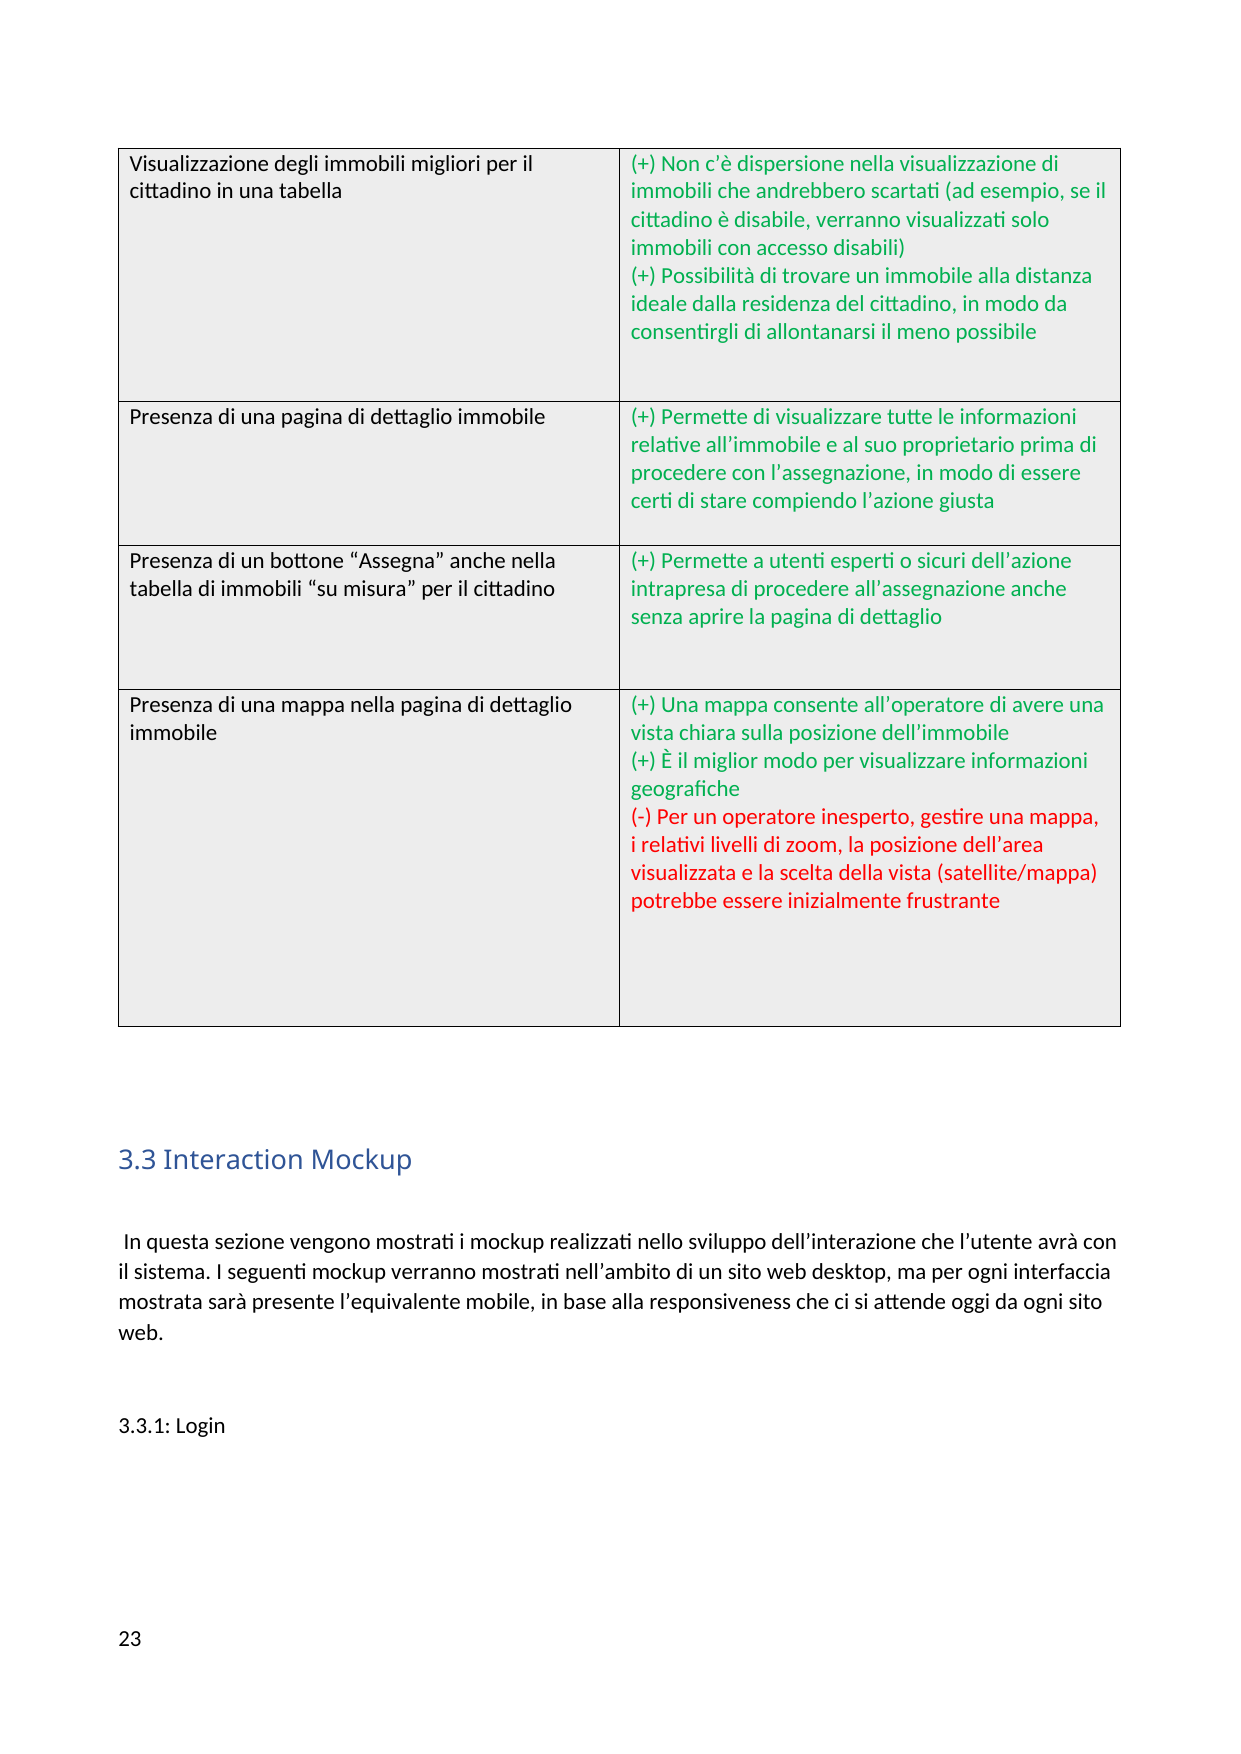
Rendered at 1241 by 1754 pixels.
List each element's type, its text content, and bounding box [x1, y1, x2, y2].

table_cell (+) Permette di visualizzare tutte le informazioni relative all’immobile e al suo proprietario prima di procedere con l’assegnazione, in modo di essere certi di stare compiendo l’azione giusta [620, 402, 1120, 545]
table_cell (+) Una mappa consente all’operatore di avere una vista chiara sulla posizione dell’immobile (+) È il miglior modo per visualizzare informazioni geografiche (-) Per un operatore inesperto, gestire una mappa, i relativi livelli di zoom, la posizione dell’area visualizzata e la scelta della vista (satellite/mappa) potrebbe essere inizialmente frustrante [620, 690, 1120, 1026]
subtitle 3.3 Interaction Mockup [118, 1140, 1122, 1177]
table_cell (+) Non c’è dispersione nella visualizzazione di immobili che andrebbero scartati (ad esempio, se il cittadino è disabile, verranno visualizzati solo immobili con accesso disabili) (+) Possibilità di trovare un immobile alla distanza ideale dalla residenza del cittadino, in modo da consentirgli di allontanarsi il meno possibile [620, 149, 1120, 401]
table_cell Visualizzazione degli immobili migliori per il cittadino in una tabella [119, 149, 619, 401]
text In questa sezione vengono mostrati i mockup realizzati nello sviluppo dell’interazione che l’utente avrà con il sistema. I seguenti mockup verranno mostrati nell’ambito di un sito web desktop, ma per ogni interfaccia mostrata sarà presente l’equivalente mobile, in base alla responsiveness che ci si attende oggi da ogni sito web. [118, 1227, 1122, 1346]
table_cell Presenza di una pagina di dettaglio immobile [119, 402, 619, 545]
table_cell (+) Permette a utenti esperti o sicuri dell’azione intrapresa di procedere all’assegnazione anche senza aprire la pagina di dettaglio [620, 546, 1120, 689]
table_cell Presenza di un bottone “Assegna” anche nella tabella di immobili “su misura” per il cittadino [119, 546, 619, 689]
text 3.3.1: Login [118, 1411, 1122, 1439]
table_cell Presenza di una mappa nella pagina di dettaglio immobile [119, 690, 619, 1026]
